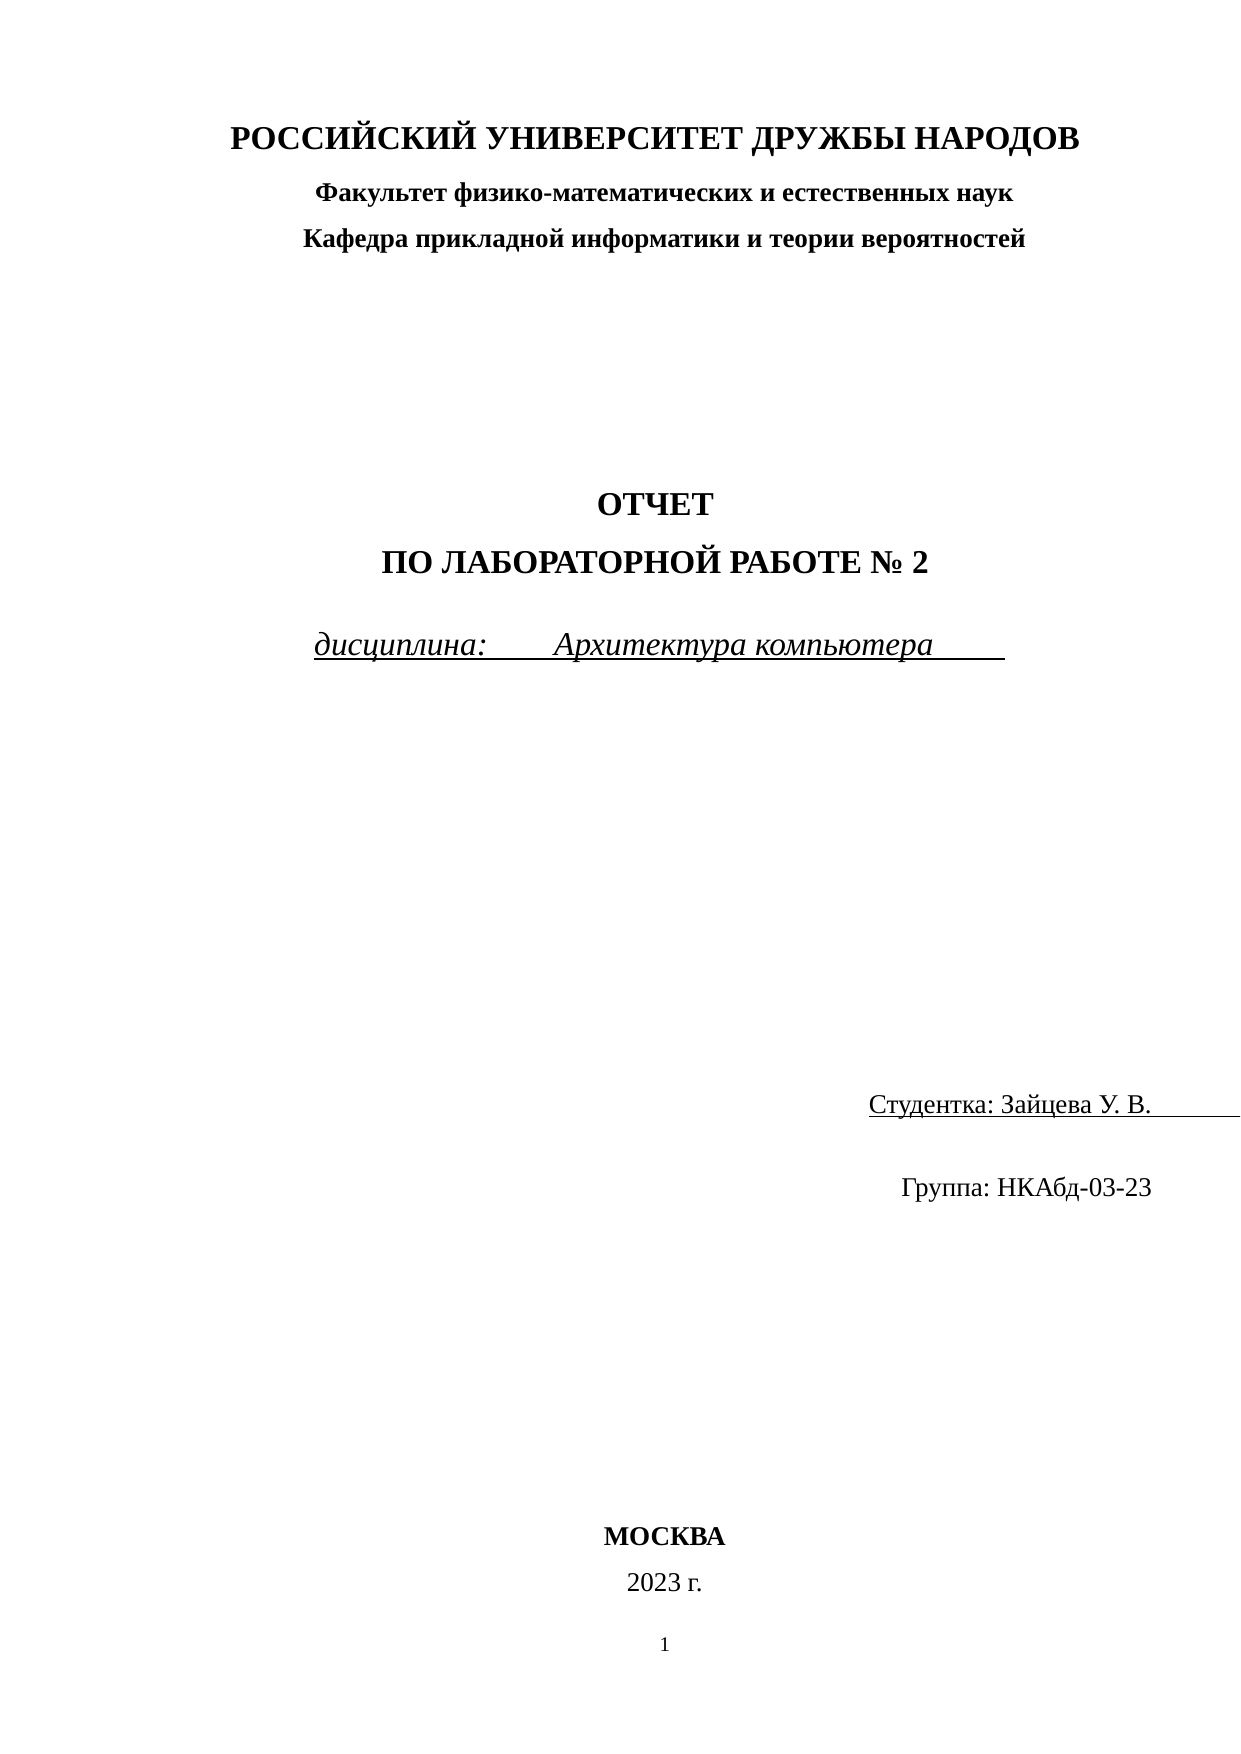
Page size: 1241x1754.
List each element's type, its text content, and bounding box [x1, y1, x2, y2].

text РОССИЙСКИЙ УНИВЕРСИТЕТ ДРУЖБЫ НАРОДОВ [158, 118, 1152, 156]
text ОТЧЕТ [158, 484, 1152, 523]
text дисциплина: Архитектура компьютера [158, 624, 1152, 663]
text Факультет физико-математических и естественных наук [177, 176, 1152, 207]
text Студентка: Зайцева У. В. [177, 1088, 1152, 1119]
text Группа: НКАбд-03-23 [177, 1171, 1152, 1202]
text по лабораторной работе № 2 [158, 542, 1152, 580]
text МОСКВА [177, 1519, 1152, 1551]
text Кафедра прикладной информатики и теории вероятностей [177, 222, 1152, 253]
text 2023 г. [177, 1566, 1152, 1597]
